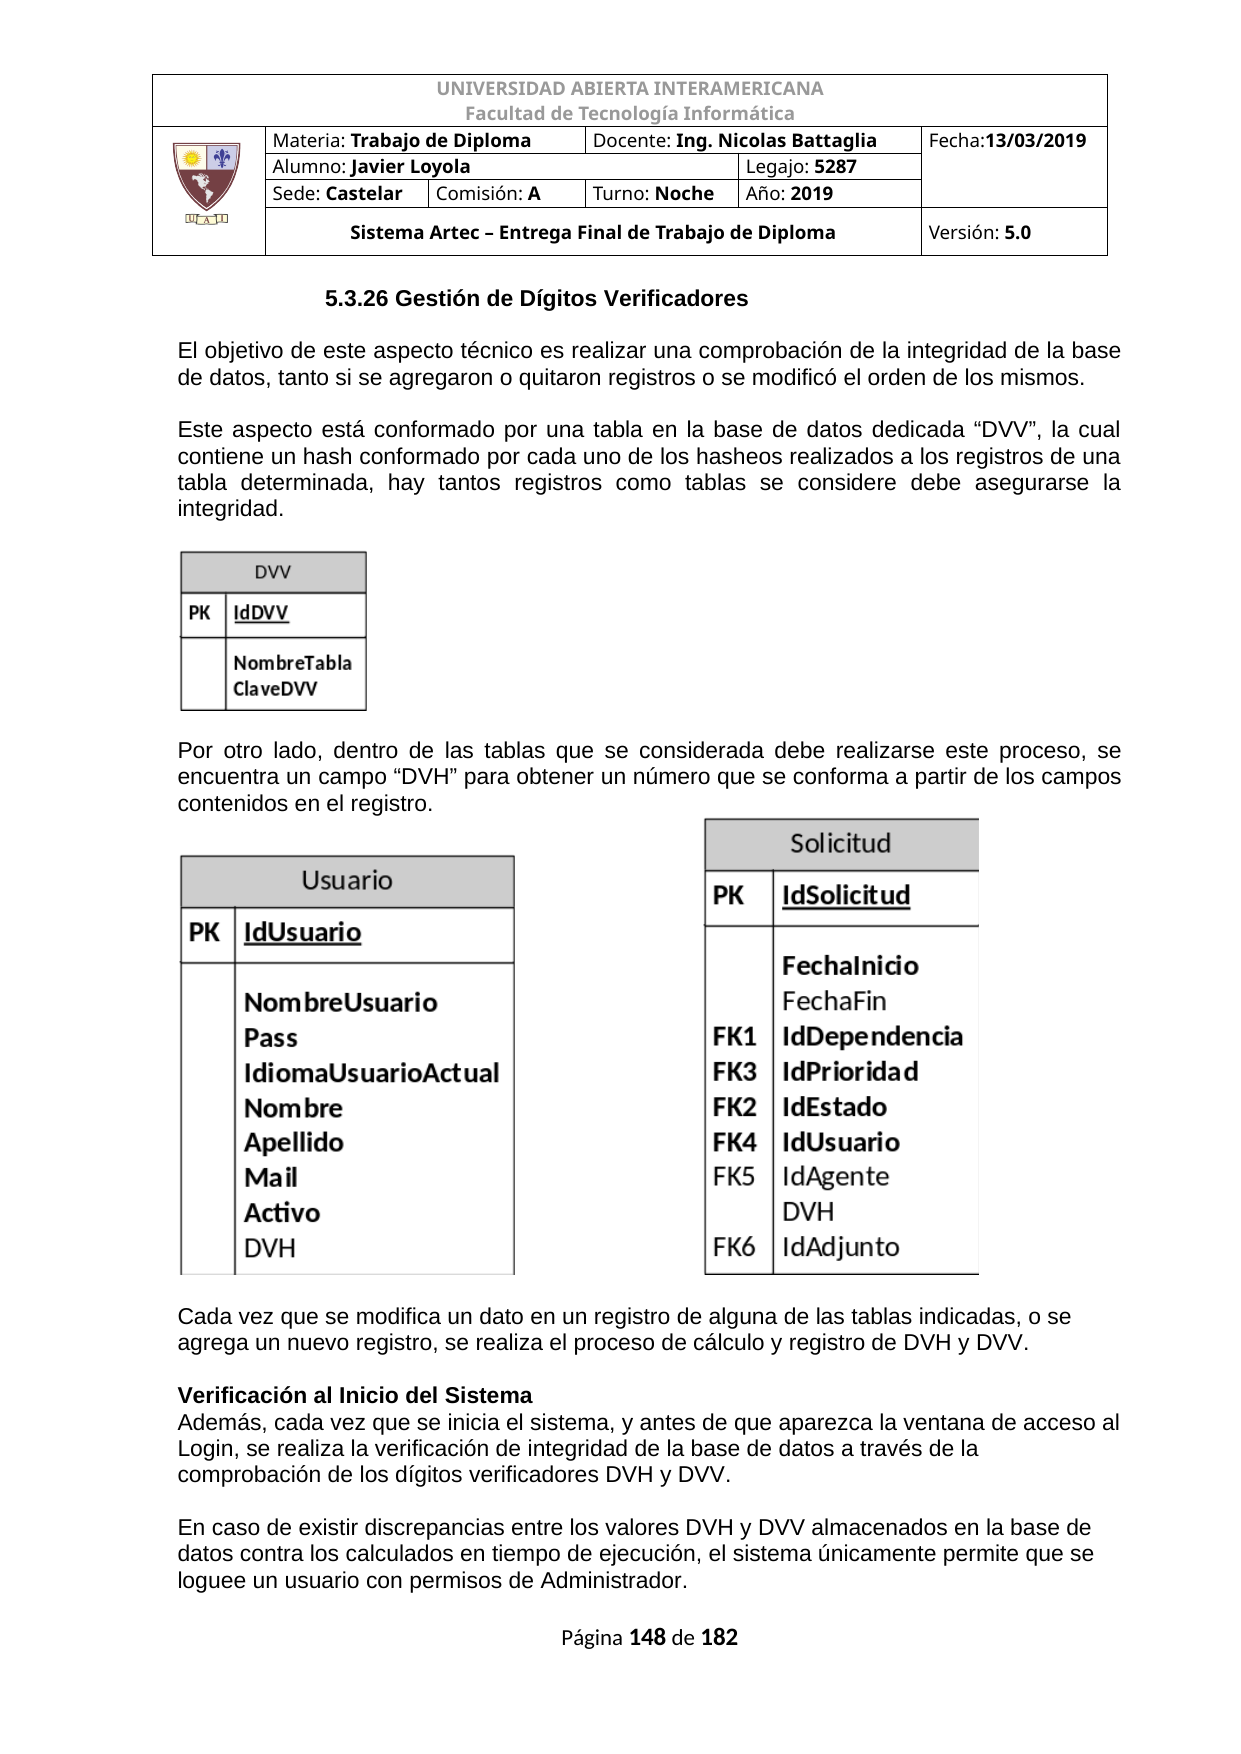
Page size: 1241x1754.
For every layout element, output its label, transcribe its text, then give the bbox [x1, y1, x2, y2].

text 5.3.26 Gestión de Dígitos Verificadores [325, 284, 1122, 311]
text Este aspecto está conformado por una tabla en la base de datos dedicada “DVV”, la cual contiene un hash conformado por cada uno de los hasheos realizados a los registros de una tabla determinada, hay tantos registros como tablas se considere debe asegurarse la integridad. [177, 416, 1122, 522]
text El objetivo de este aspecto técnico es realizar una comprobación de la integridad de la base de datos, tanto si se agregaron o quitaron registros o se modificó el orden de los mismos. [177, 337, 1122, 390]
text Cada vez que se modifica un dato en un registro de alguna de las tablas indicadas, o se agrega un nuevo registro, se realiza el proceso de cálculo y registro de DVH y DVV. [177, 1303, 1122, 1356]
text En caso de existir discrepancias entre los valores DVH y DVV almacenados en la base de datos contra los calculados en tiempo de ejecución, el sistema únicamente permite que se loguee un usuario con permisos de Administrador. [177, 1514, 1122, 1593]
picture [157, 136, 257, 228]
text Además, cada vez que se inicia el sistema, y antes de que aparezca la ventana de acceso al Login, se realiza la verificación de integridad de la base de datos a través de la comprobación de los dígitos verificadores DVH y DVV. [177, 1408, 1122, 1487]
text Por otro lado, dentro de las tablas que se considerada debe realizarse este proceso, se encuentra un campo “DVH” para obtener un número que se conforma a partir de los campos contenidos en el registro. [177, 737, 1122, 816]
text Verificación al Inicio del Sistema [177, 1382, 1122, 1408]
